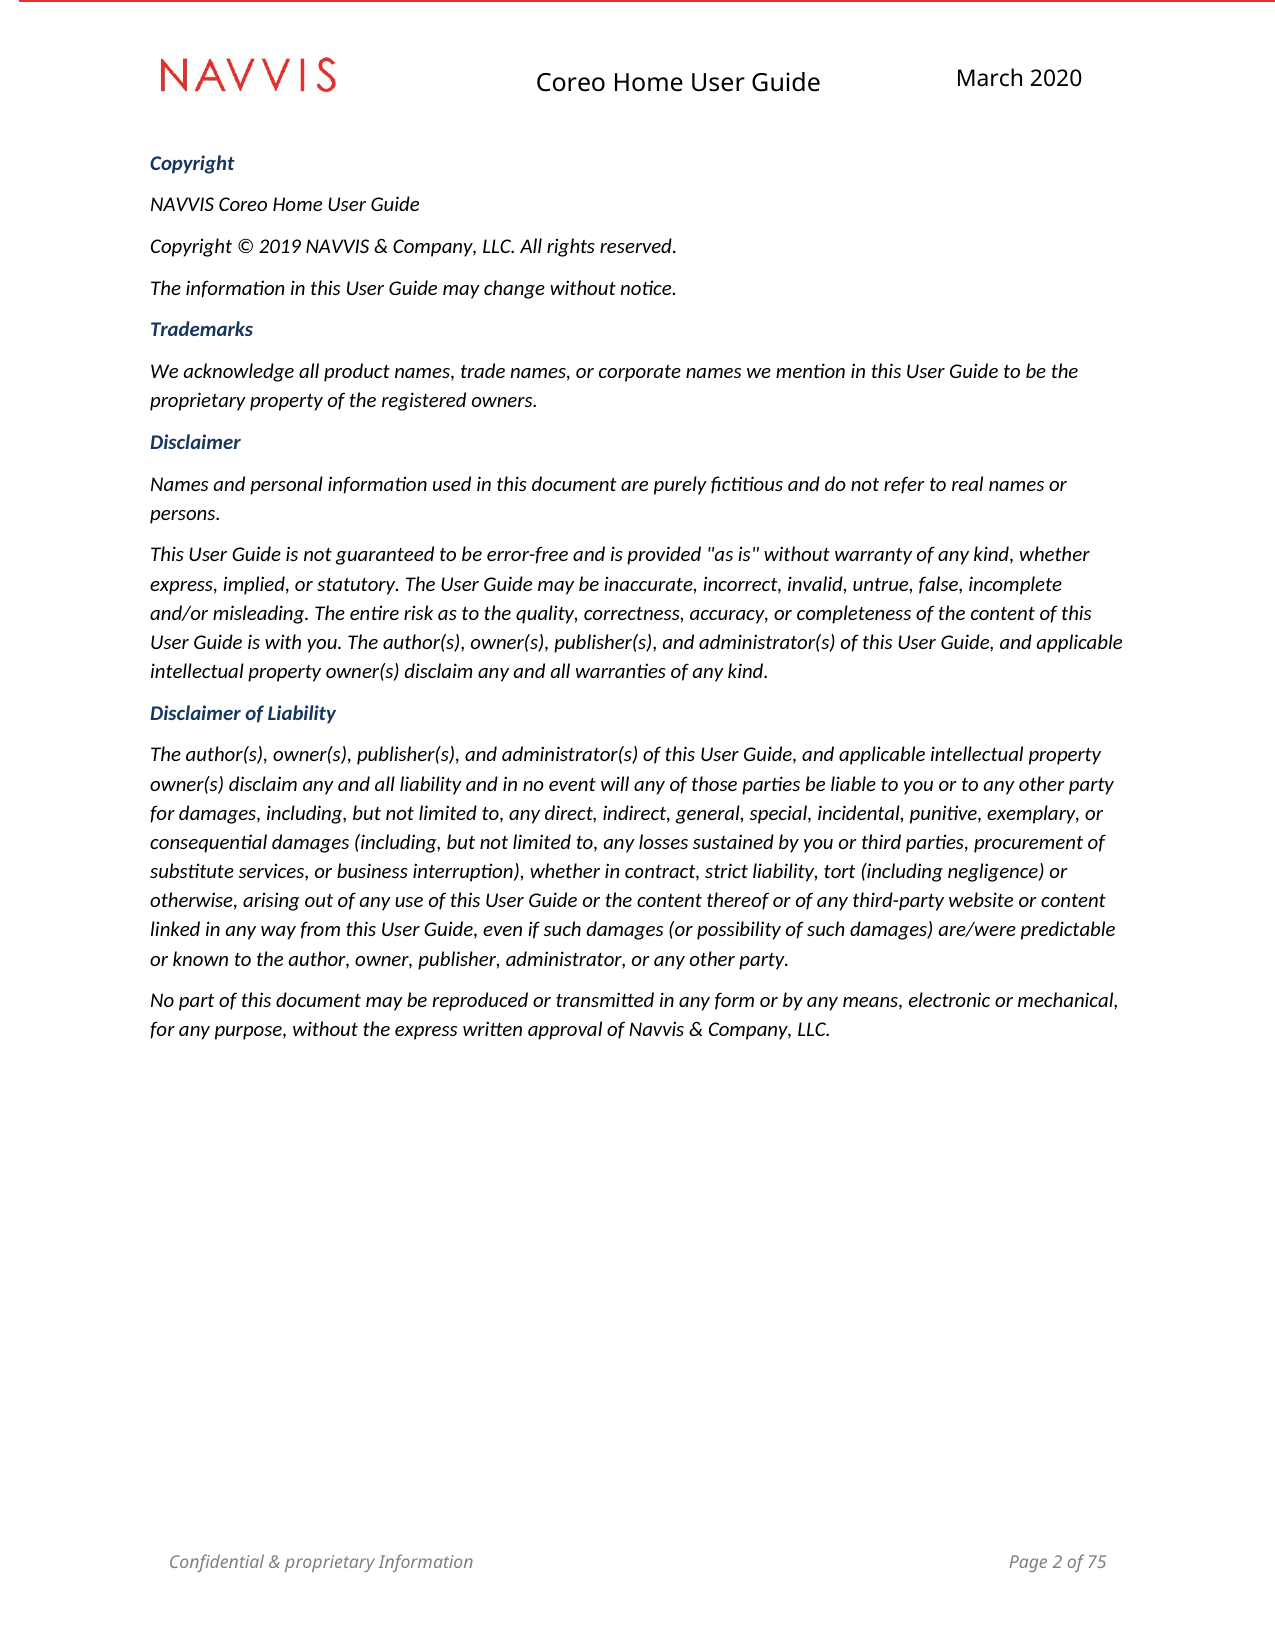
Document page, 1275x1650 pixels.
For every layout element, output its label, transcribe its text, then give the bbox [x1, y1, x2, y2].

text This User Guide is not guaranteed to be error-free and is provided "as is" without warranty of any kind, whether express, implied, or statutory. The User Guide may be inaccurate, incorrect, invalid, untrue, false, incomplete and/or misleading. The entire risk as to the quality, correctness, accuracy, or completeness of the content of this User Guide is with you. The author(s), owner(s), publisher(s), and administrator(s) of this User Guide, and applicable intellectual property owner(s) disclaim any and all warranties of any kind. [150, 542, 1125, 684]
text The author(s), owner(s), publisher(s), and administrator(s) of this User Guide, and applicable intellectual property owner(s) disclaim any and all liability and in no event will any of those parties be liable to you or to any other party for damages, including, but not limited to, any direct, indirect, general, special, incidental, punitive, exemplary, or consequential damages (including, but not limited to, any losses sustained by you or third parties, procurement of substitute services, or business interruption), whether in contract, strict liability, tort (including negligence) or otherwise, arising out of any use of this User Guide or the content thereof or of any third-party website or content linked in any way from this User Guide, even if such damages (or possibility of such damages) are/were predictable or known to the author, owner, publisher, administrator, or any other party. [150, 742, 1125, 971]
text Copyright © 2019 NAVVIS & Company, LLC. All rights reserved. [150, 233, 1125, 259]
text Names and personal information used in this document are purely fictitious and do not refer to real names or persons. [150, 471, 1125, 525]
text The information in this User Guide may change without notice. [150, 275, 1125, 300]
text Trademarks [150, 317, 1125, 342]
text NAVVIS Coreo Home User Guide [150, 192, 1125, 217]
text Copyright [150, 150, 1125, 175]
picture [150, 51, 346, 99]
text Disclaimer of Liability [150, 700, 1125, 725]
text No part of this document may be reproduced or transmitted in any form or by any means, electronic or mechanical, for any purpose, without the express written approval of Navvis & Company, LLC. [150, 987, 1125, 1042]
text Disclaimer [150, 429, 1125, 454]
text We acknowledge all product names, trade names, or corporate names we mention in this User Guide to be the proprietary property of the registered owners. [150, 358, 1125, 413]
